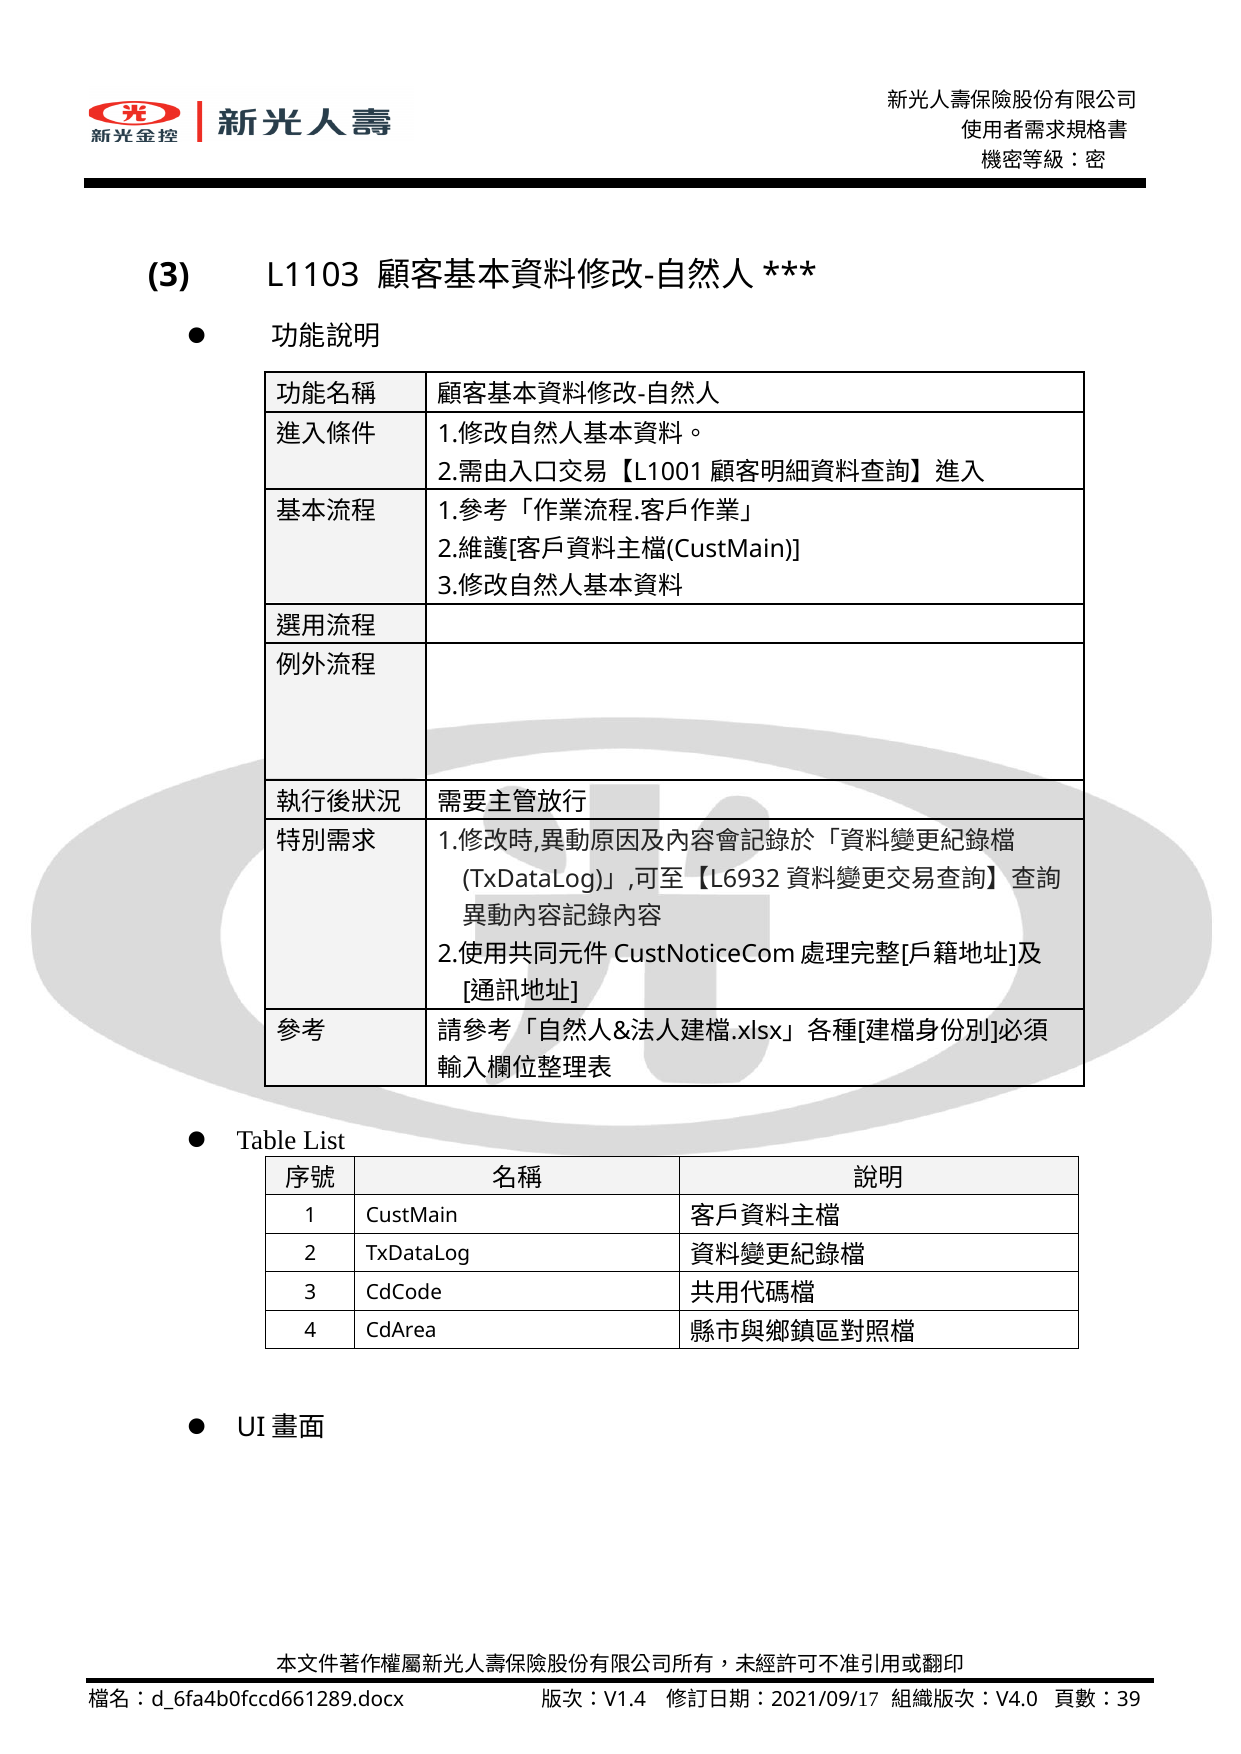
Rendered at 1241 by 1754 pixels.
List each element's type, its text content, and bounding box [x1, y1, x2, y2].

table_cell 共用代碼檔 [680, 1272, 1078, 1310]
table_cell 2 [266, 1234, 354, 1271]
table_header 說明 [680, 1157, 1078, 1194]
table_cell 4 [266, 1311, 354, 1348]
picture [25, 709, 1215, 1163]
table_header 功能名稱 [266, 373, 425, 411]
table_cell 需要主管放行 [427, 781, 1083, 818]
table_cell 1 [266, 1195, 354, 1233]
list UI畫面 [186, 1387, 1152, 1462]
table_cell 資料變更紀錄檔 [680, 1234, 1078, 1271]
list 功能說明 [186, 296, 1152, 371]
table_cell 3 [266, 1272, 354, 1310]
table_cell 特別需求 [266, 820, 425, 1008]
table_cell 參考 [266, 1010, 425, 1085]
table_header 序號 [266, 1157, 354, 1194]
table_cell CdArea [355, 1311, 679, 1348]
table_cell [427, 605, 1083, 642]
table_cell TxDataLog [355, 1234, 679, 1271]
table_header 顧客基本資料修改-自然人 [427, 373, 1083, 411]
table_cell 例外流程 [266, 644, 425, 778]
table_cell CdCode [355, 1272, 679, 1310]
table_cell 縣市與鄉鎮區對照檔 [680, 1311, 1078, 1348]
table_cell 1.修改自然人基本資料。 2.需由入口交易【L1001 顧客明細資料查詢】進入 [427, 413, 1083, 488]
table_cell 1.參考「作業流程.客戶作業」 2.維護[客戶資料主檔(CustMain)] 3.修改自然人基本資料 [427, 490, 1083, 602]
table_cell [427, 644, 1083, 778]
table_cell 客戶資料主檔 [680, 1195, 1078, 1233]
table_cell 選用流程 [266, 605, 425, 642]
table_header 名稱 [355, 1157, 679, 1194]
table_cell 進入條件 [266, 413, 425, 488]
table_cell 1.修改時,異動原因及內容會記錄於「資料變更紀錄檔(TxDataLog)」,可至【L6932 資料變更交易查詢】查詢異動內容記錄內容 2.使用共同元件CustNoticeCom處理完整[戶籍地址]及[通訊地址] [427, 820, 1083, 1008]
table_cell CustMain [355, 1195, 679, 1233]
picture [88, 86, 414, 142]
table_cell 請參考「自然人&法人建檔.xlsx」各種[建檔身份別]必須輸入欄位整理表 [427, 1010, 1083, 1085]
table_cell 基本流程 [266, 490, 425, 602]
list Table List [186, 1124, 1152, 1156]
subtitle L1103 顧客基本資料修改-自然人 *** [148, 248, 1152, 296]
table_cell 執行後狀況 [266, 781, 425, 818]
